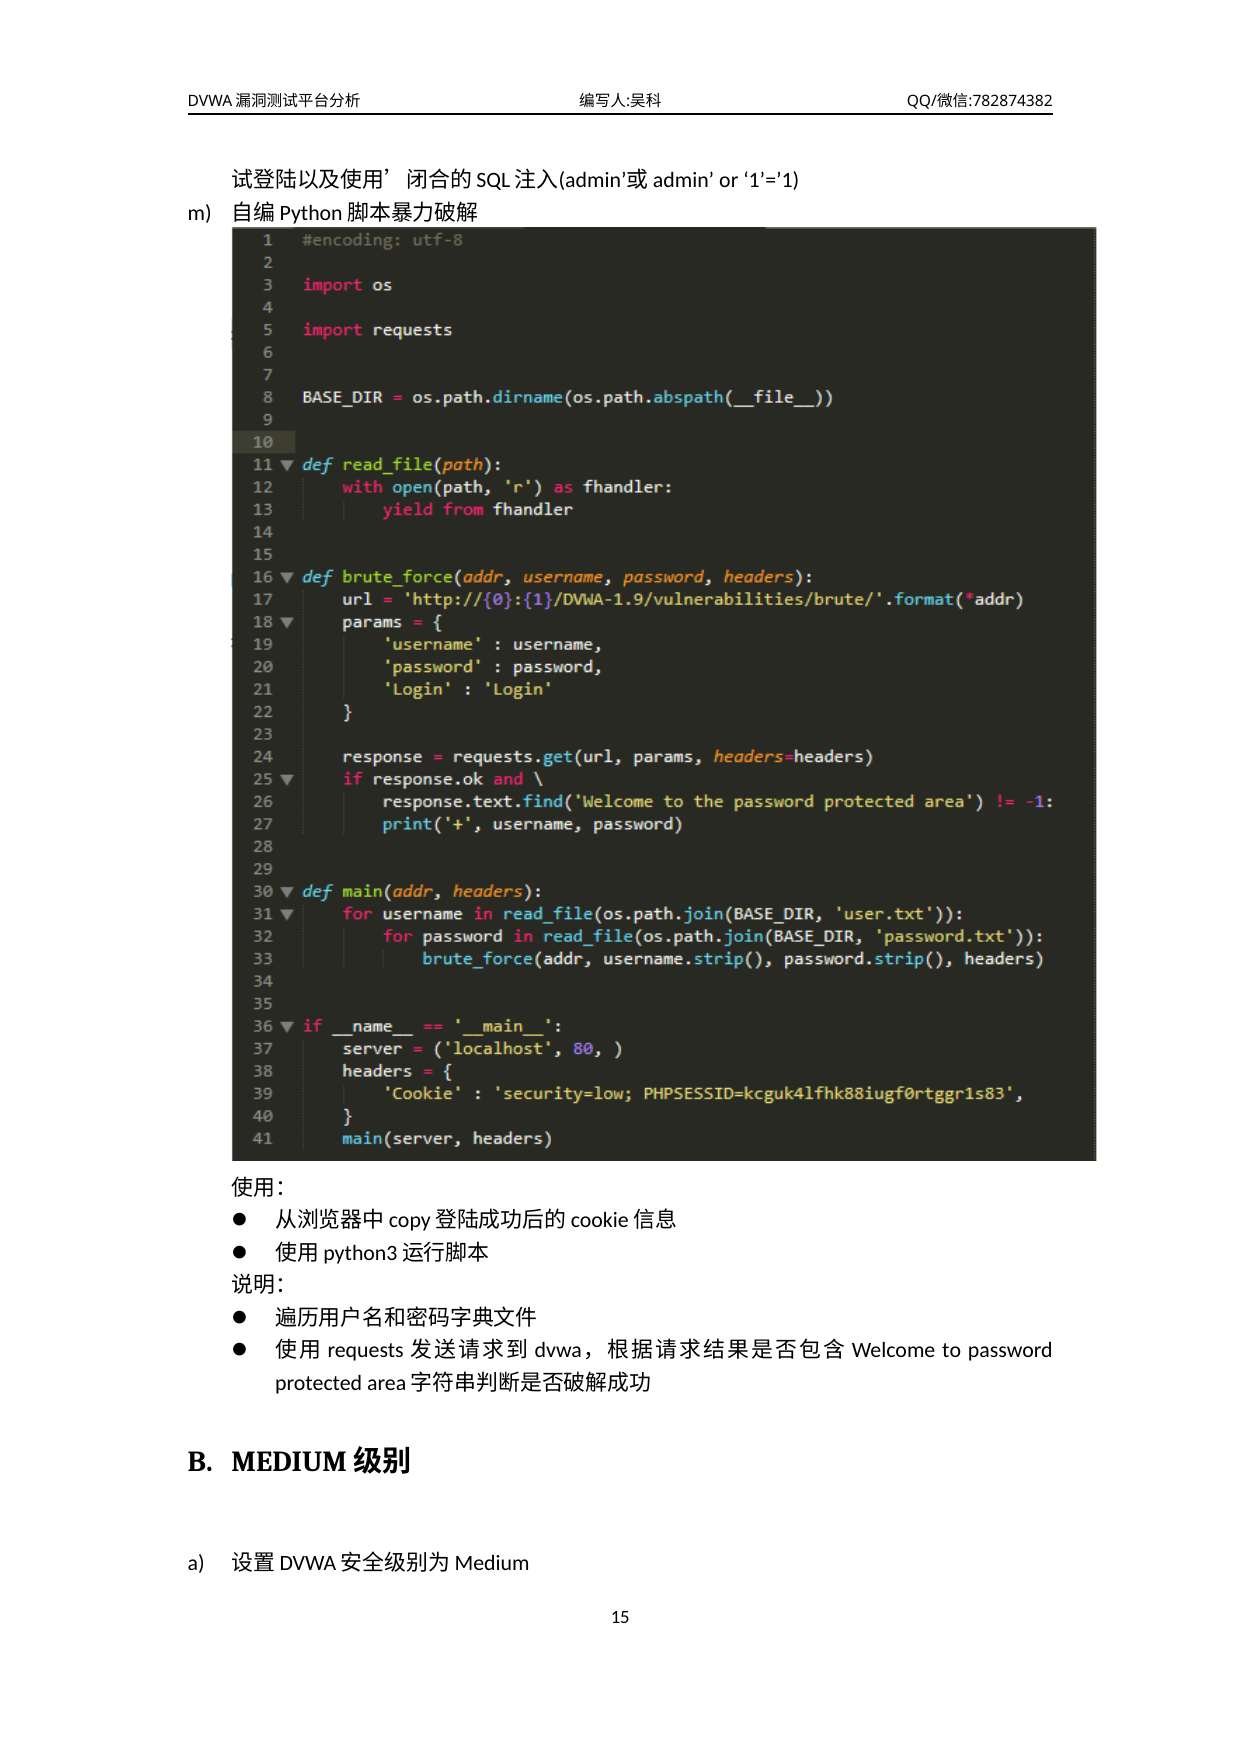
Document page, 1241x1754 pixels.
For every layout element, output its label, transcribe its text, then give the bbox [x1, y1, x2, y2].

list 说明： [231, 1267, 1053, 1299]
list 使用requests发送请求到dvwa，根据请求结果是否包含Welcome to password protected area字符串判断是否破解成功 [231, 1332, 1053, 1397]
subtitle MEDIUM级别 [187, 1426, 1053, 1491]
picture [231, 227, 1097, 1161]
list 从浏览器中copy登陆成功后的cookie信息 [231, 1202, 1053, 1234]
list 使用python3运行脚本 [231, 1234, 1053, 1267]
list 自编Python脚本暴力破解 [187, 194, 1053, 227]
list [231, 162, 1053, 194]
list 设置DVWA安全级别为Medium [187, 1545, 1053, 1577]
list 使用： [231, 1169, 1053, 1202]
list 遍历用户名和密码字典文件 [231, 1299, 1053, 1332]
